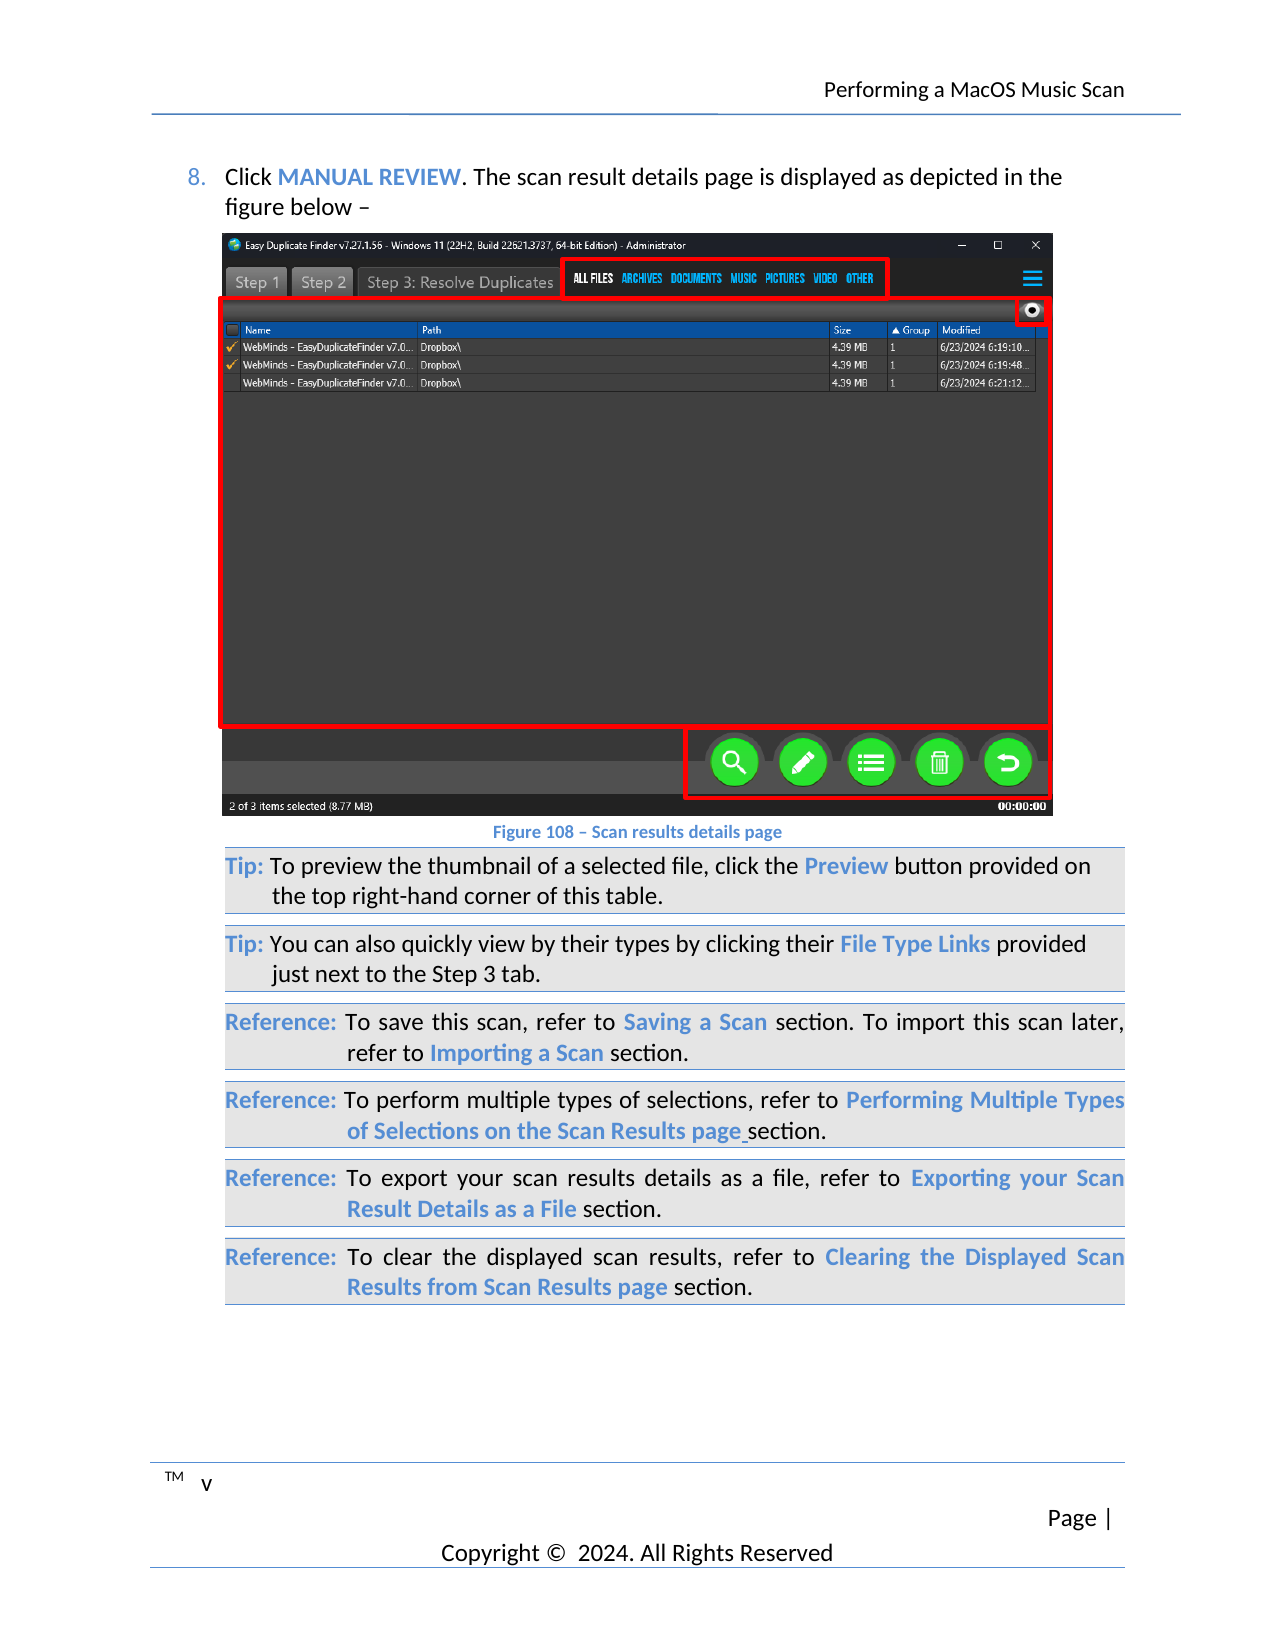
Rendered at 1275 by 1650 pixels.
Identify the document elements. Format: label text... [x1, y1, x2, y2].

picture [688, 730, 1048, 796]
text Reference: To save this scan, refer to Saving a Scan section. To import this scan later, refer to Importing a Scan section. [225, 1004, 1125, 1069]
text Reference: To export your scan results details as a file, refer to Exporting your Scan Result Details as a File section. [225, 1160, 1125, 1226]
picture [223, 300, 1048, 724]
list Click MANUAL REVIEW. The scan result details page is displayed as depicted in the figure below – [187, 161, 1125, 222]
text Tip: To preview the thumbnail of a selected file, click the Preview button provided on the top right-hand corner of this table. [225, 848, 1125, 913]
picture [222, 233, 1053, 816]
picture [1019, 300, 1044, 322]
picture [565, 261, 885, 296]
text Reference: To clear the displayed scan results, refer to Clearing the Displayed Scan Results from Scan Results page section. [225, 1239, 1125, 1304]
text Tip: You can also quickly view by their types by clicking their File Type Links provided just next to the Step 3 tab. [225, 926, 1125, 991]
text Reference: To perform multiple types of selections, refer to Performing Multiple Types of Selections on the Scan Results page section. [225, 1082, 1125, 1147]
